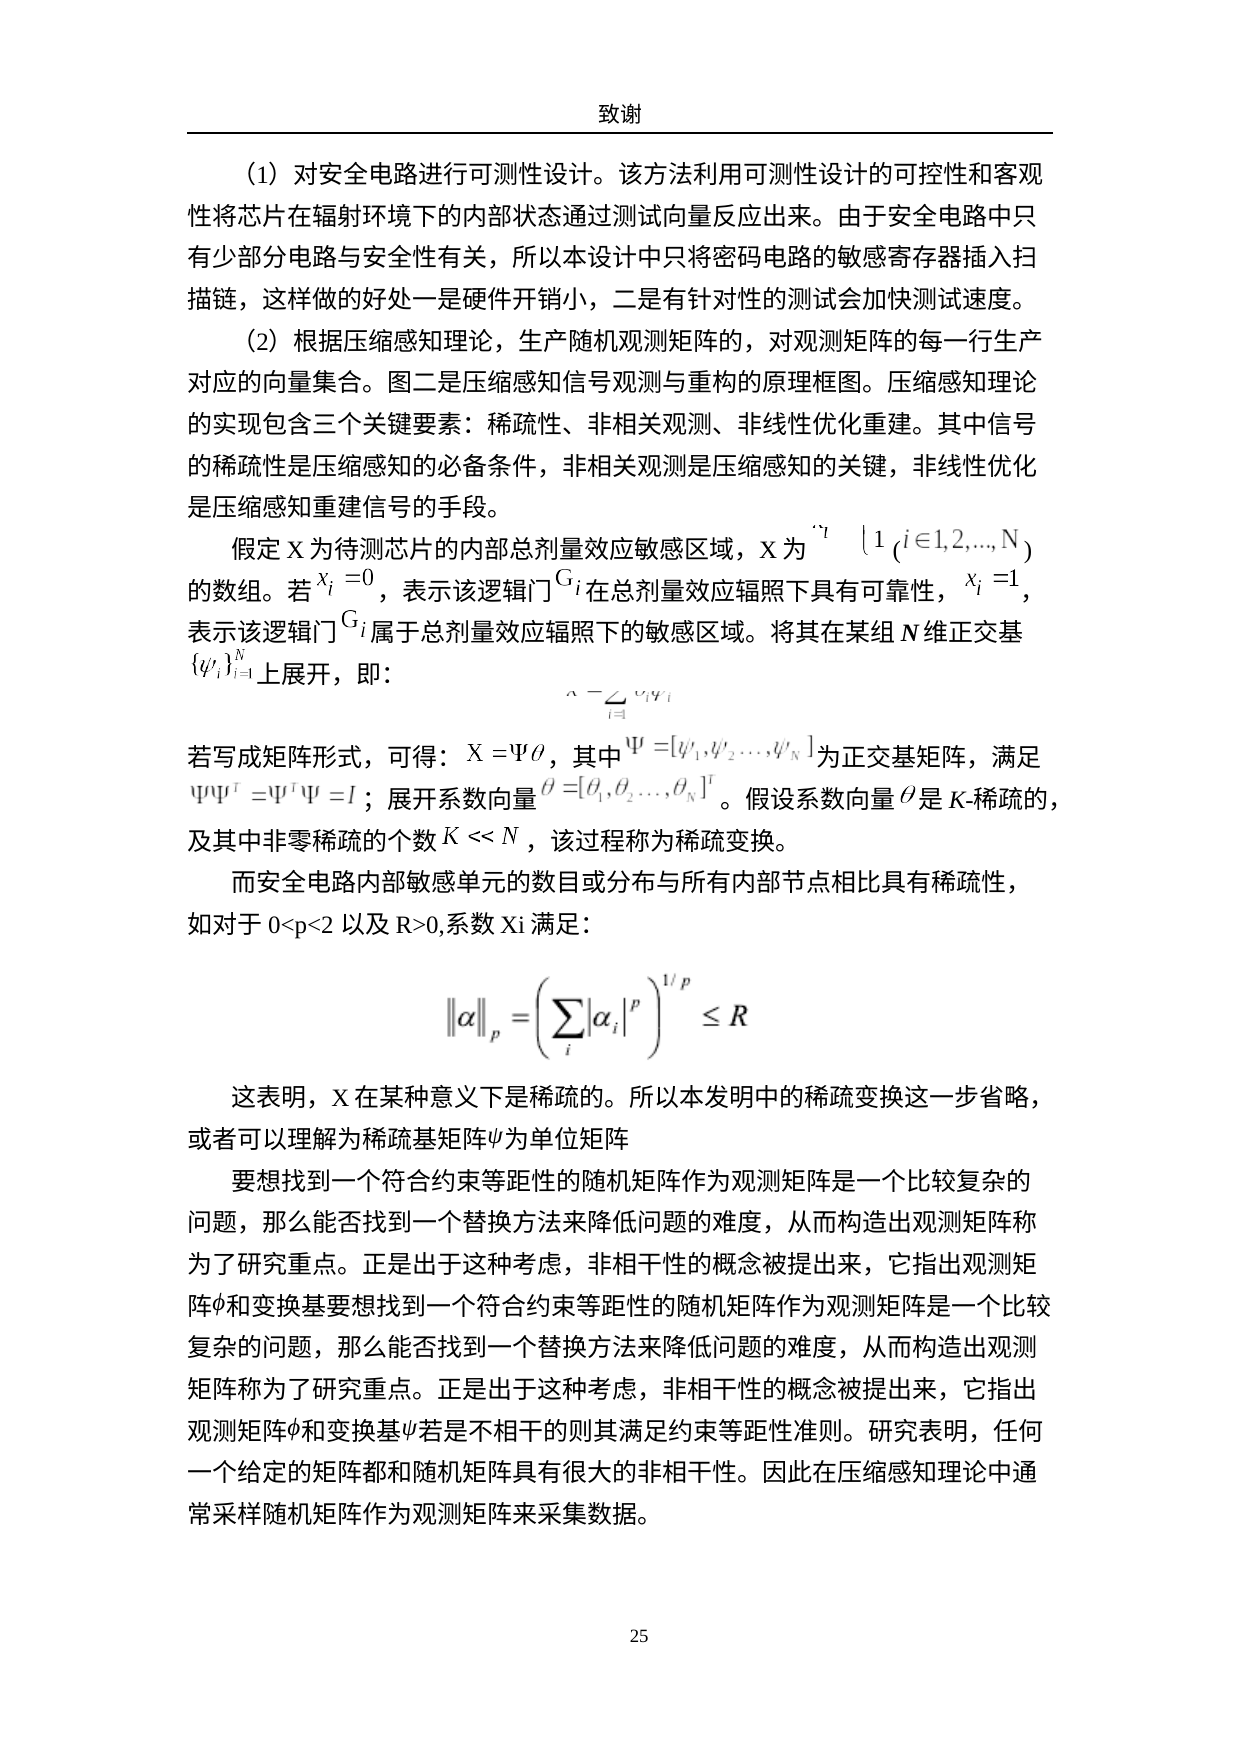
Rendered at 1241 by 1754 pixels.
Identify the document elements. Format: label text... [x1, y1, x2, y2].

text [187, 150, 1053, 233]
text 假定X为待测芯片的内部总剂量效应敏感区域，X为()的数组。若，表示该逻辑门在总剂量效应辐照下具有可靠性，，表示该逻辑门属于总剂量效应辐照下的敏感区域。将其在某组N维正交基上展开，即： [187, 442, 1053, 608]
picture [421, 874, 860, 990]
text 要想找到一个符合约束等距性的随机矩阵作为观测矩阵是一个比较复杂的问题，那么能否找到一个替换方法来降低问题的难度，从而构造出观测矩阵称为了研究重点。正是出于这种考虑，非相干性的概念被提出来，它指出观测矩阵和变换基要想找到一个符合约束等距性的随机矩阵作为观测矩阵是一个比较复杂的问题，那么能否找到一个替换方法来降低问题的难度，从而构造出观测矩阵称为了研究重点。正是出于这种考虑，非相干性的概念被提出来，它指出观测矩阵和变换基若是不相干的则其满足约束等距性准则。研究表明，任何一个给定的矩阵都和随机矩阵具有很大的非相干性。因此在压缩感知理论中通常采样随机矩阵作为观测矩阵来采集数据。 [187, 1073, 1053, 1448]
text 若写成矩阵形式，可得：，其中为正交基矩阵，满足；展开系数向量。假设系数向量是K-稀疏的，及其中非零稀疏的个数，该过程称为稀疏变换。 [187, 650, 1053, 775]
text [187, 1448, 1053, 1532]
text 而安全电路内部敏感单元的数目或分布与所有内部节点相比具有稀疏性，如对于 0<p<2 以及 R>0,系数Xi满足： [187, 775, 1053, 858]
text （2）根据压缩感知理论，生产随机观测矩阵的，对观测矩阵的每一行生产对应的向量集合。图二是压缩感知信号观测与重构的原理框图。压缩感知理论的实现包含三个关键要素：稀疏性、非相关观测、非线性优化重建。其中信号的稀疏性是压缩感知的必备条件，非相关观测是压缩感知的关键，非线性优化是压缩感知重建信号的手段。 [187, 233, 1053, 442]
